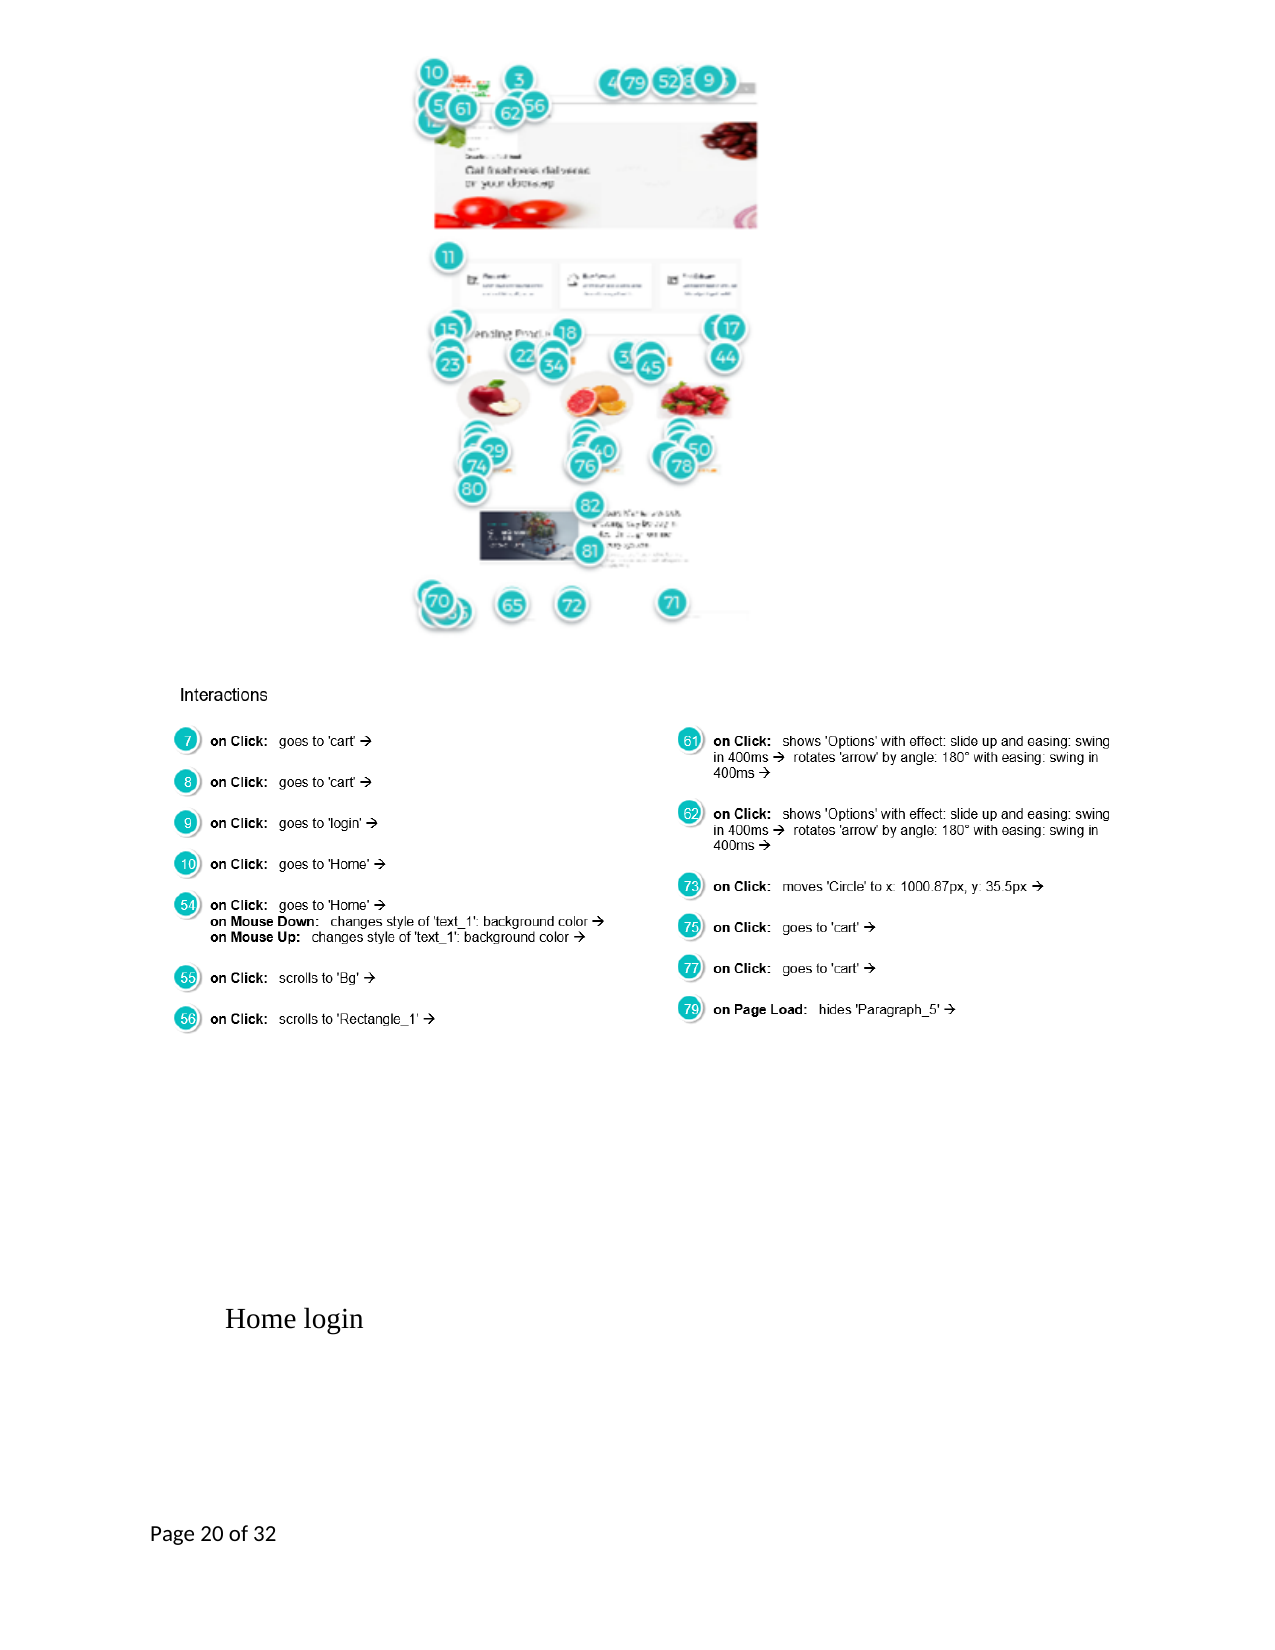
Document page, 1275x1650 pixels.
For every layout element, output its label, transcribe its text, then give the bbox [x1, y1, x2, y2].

picture [150, 672, 1125, 1067]
picture [150, 56, 1046, 639]
text Home login [150, 1301, 1125, 1335]
